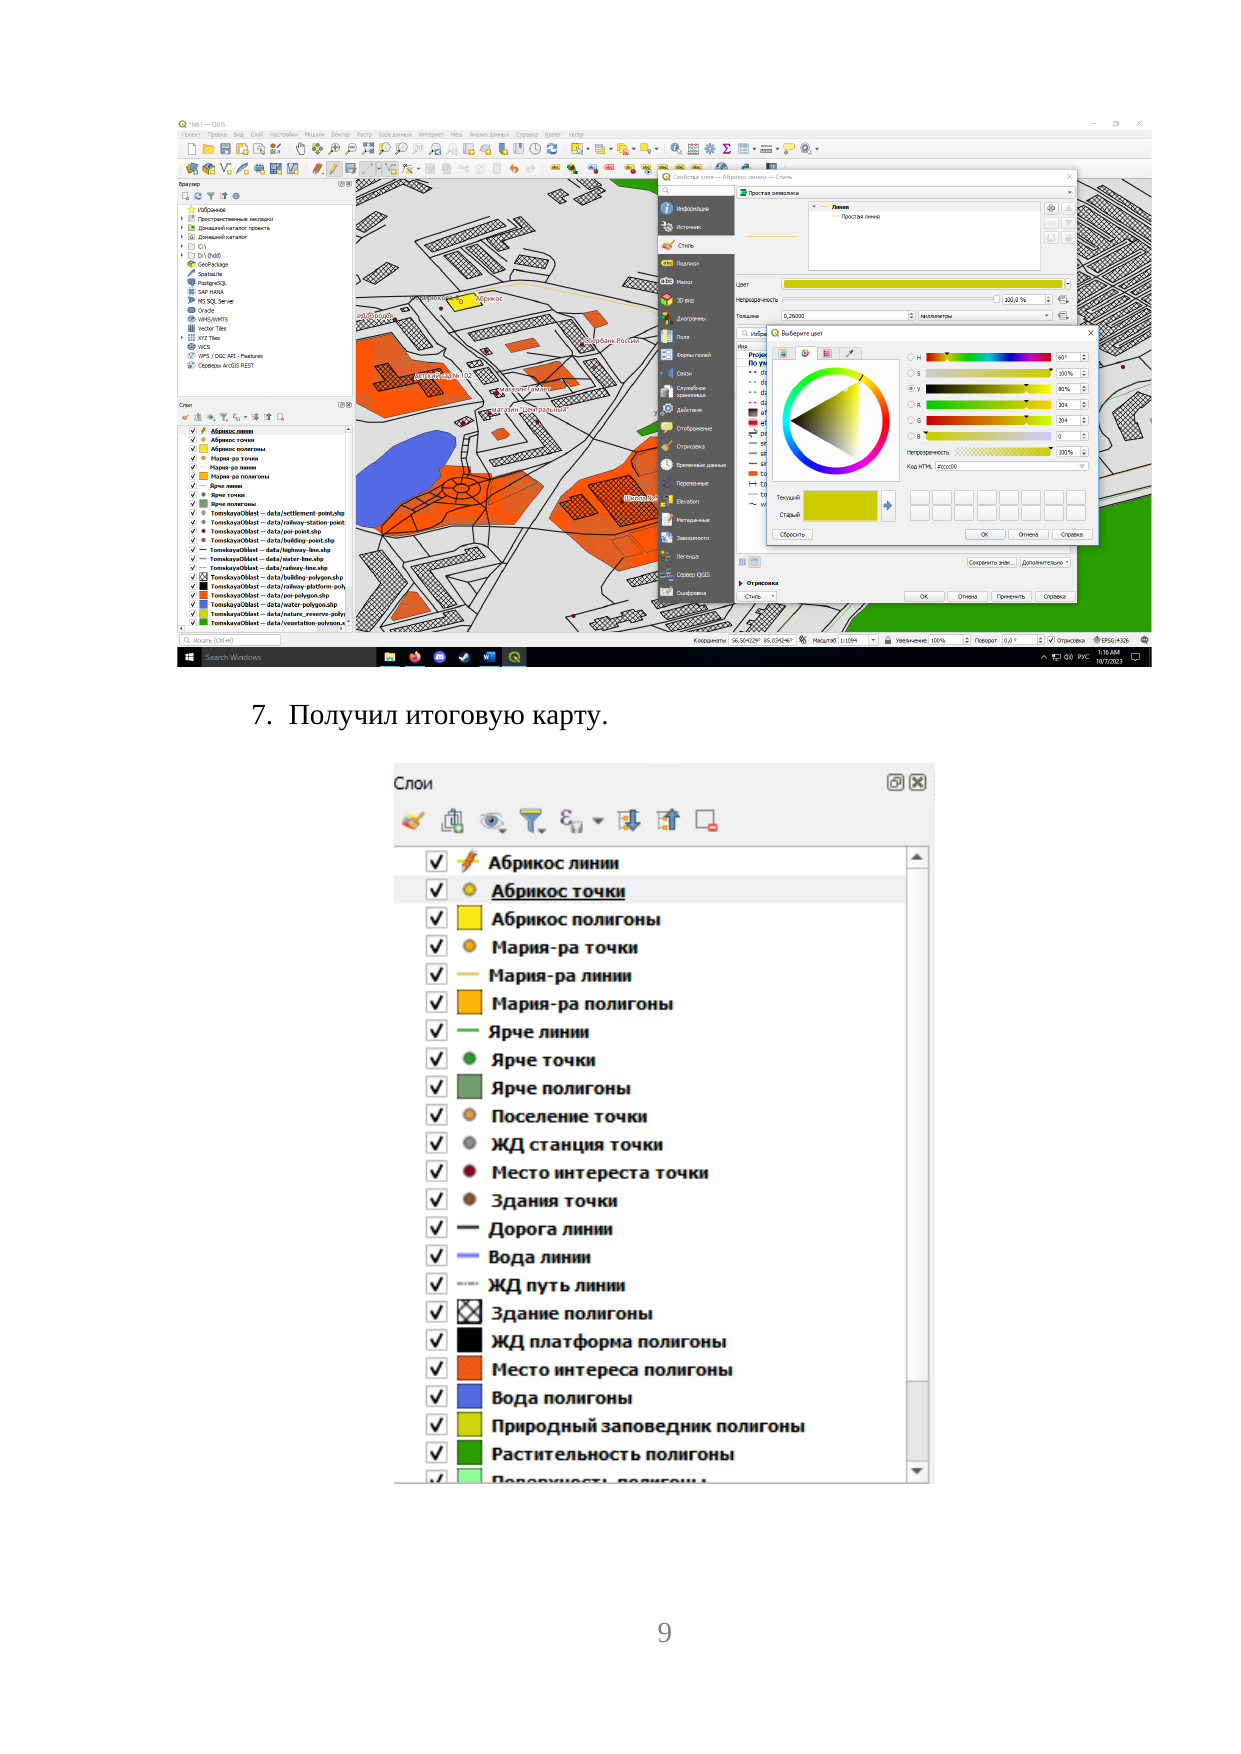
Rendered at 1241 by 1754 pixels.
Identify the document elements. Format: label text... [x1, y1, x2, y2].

picture [393, 763, 935, 1484]
list Получил итоговую карту. [251, 697, 1152, 730]
picture [177, 118, 1152, 667]
